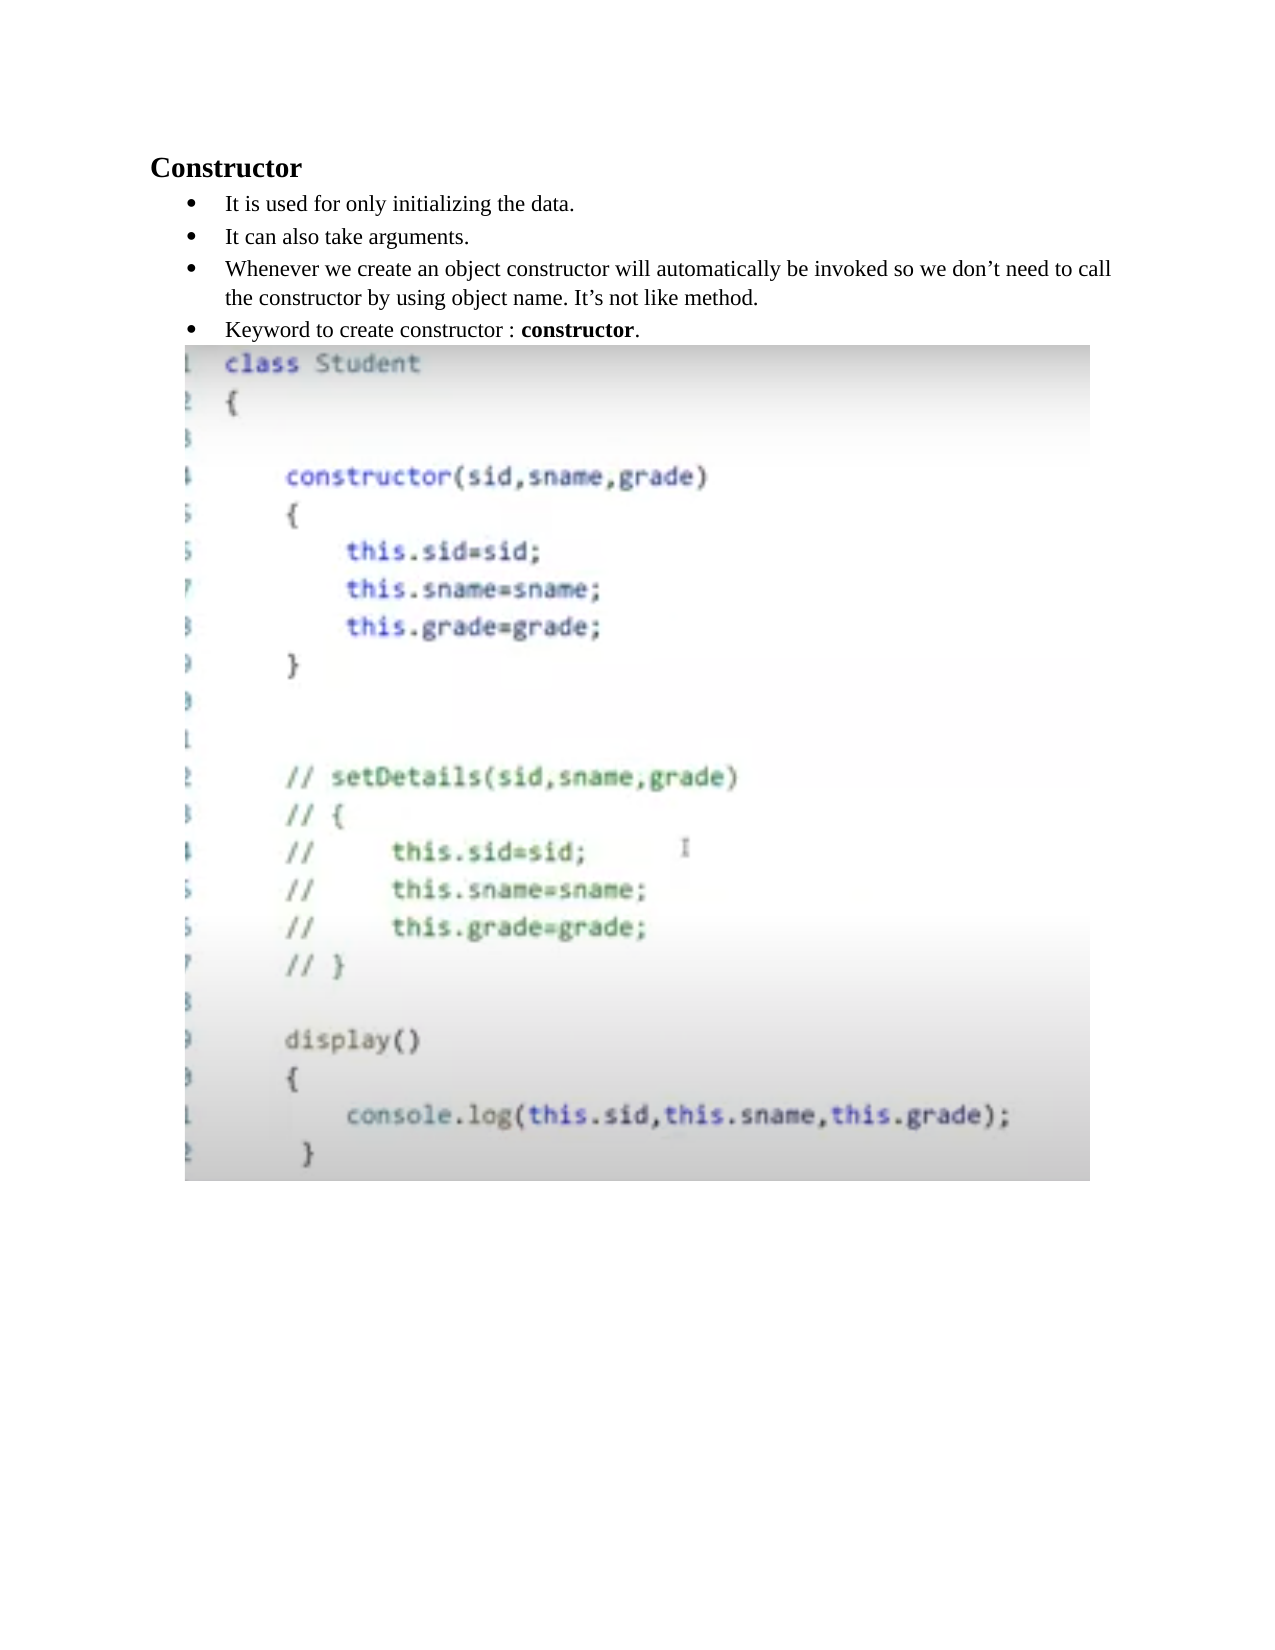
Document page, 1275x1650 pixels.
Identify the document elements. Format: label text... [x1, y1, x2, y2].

subtitle Keyword to create constructor : constructor. [187, 317, 1125, 343]
subtitle It can also take arguments. [187, 223, 1125, 249]
subtitle Constructor [150, 150, 1125, 183]
subtitle Whenever we create an object constructor will automatically be invoked so we don’t need to call the constructor by using object name. It’s not like method. [187, 256, 1125, 310]
subtitle It is used for only initializing the data. [187, 190, 1125, 217]
picture [184, 345, 1090, 1181]
